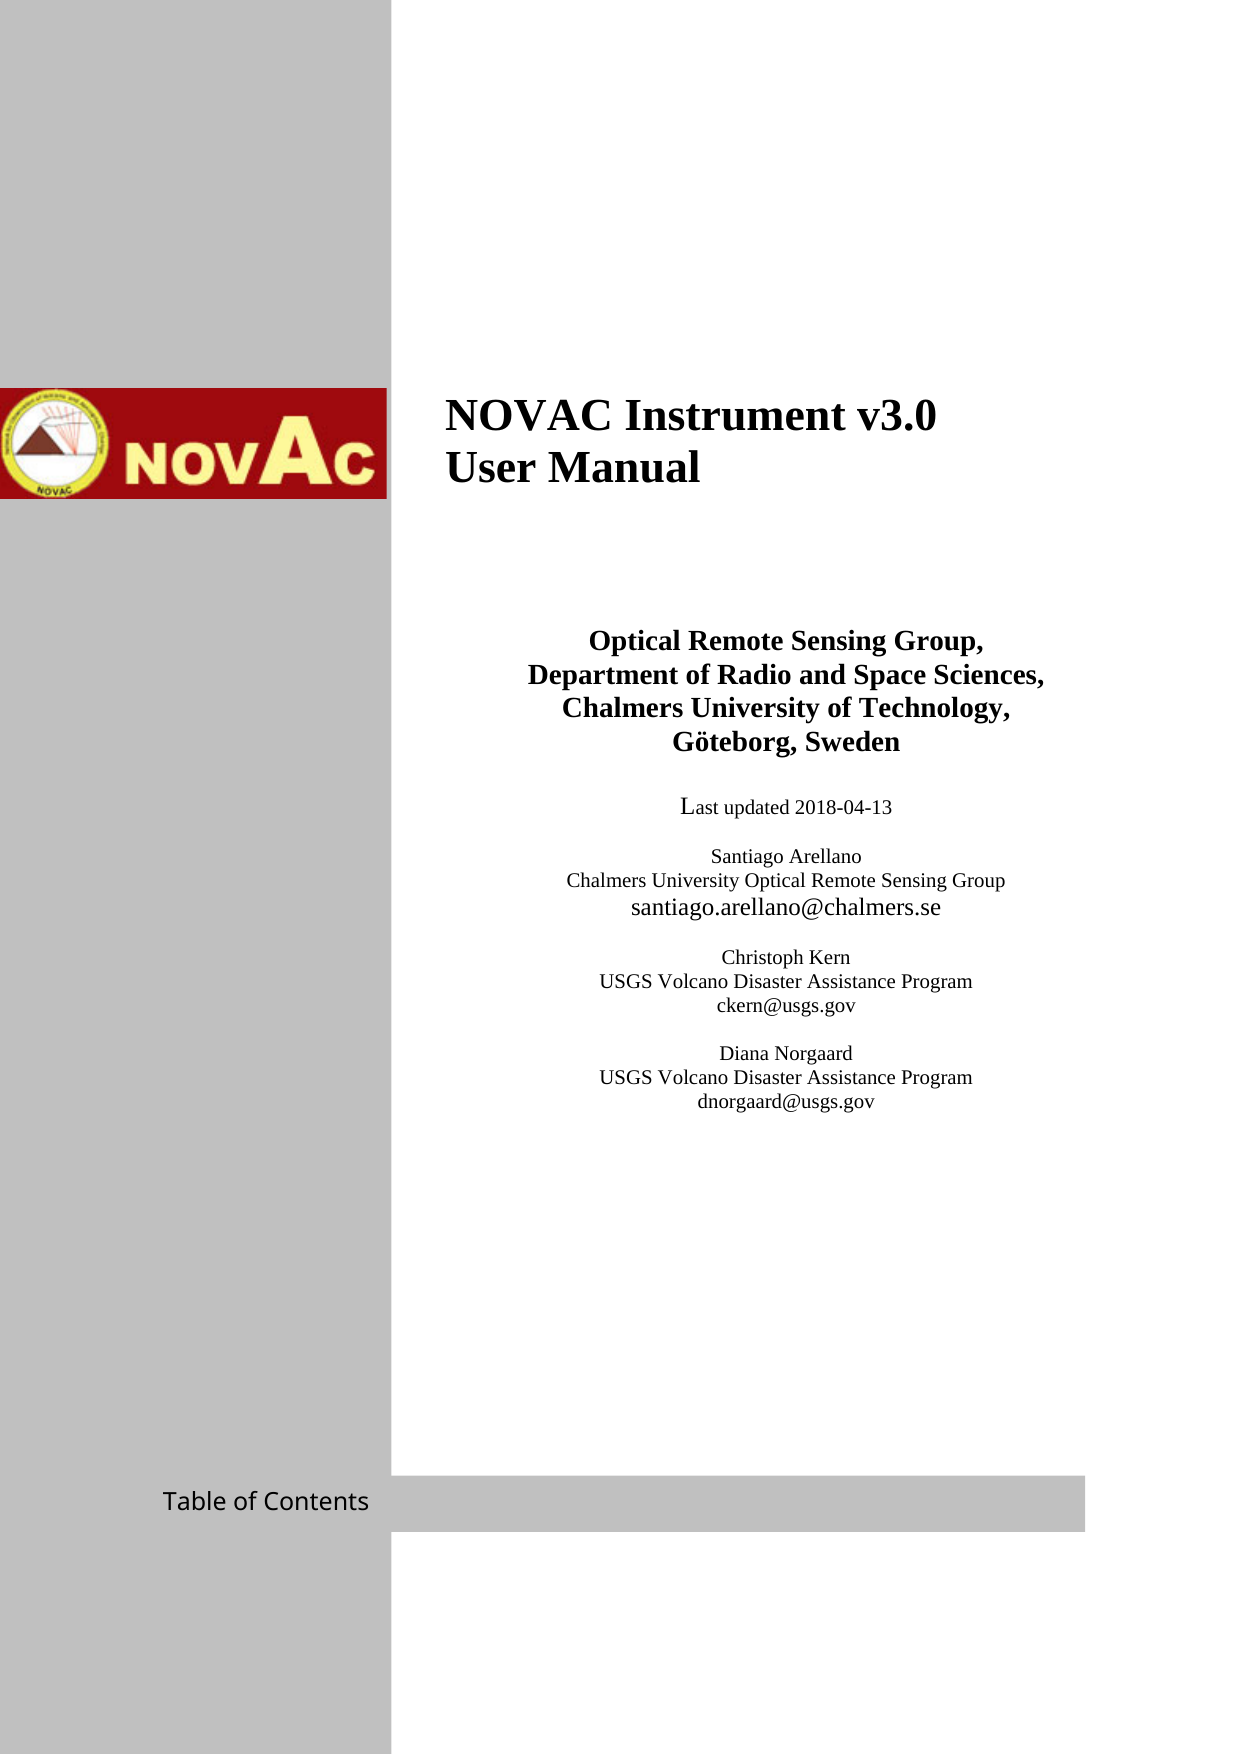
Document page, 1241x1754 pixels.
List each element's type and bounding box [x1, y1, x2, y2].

picture [0, 388, 387, 499]
